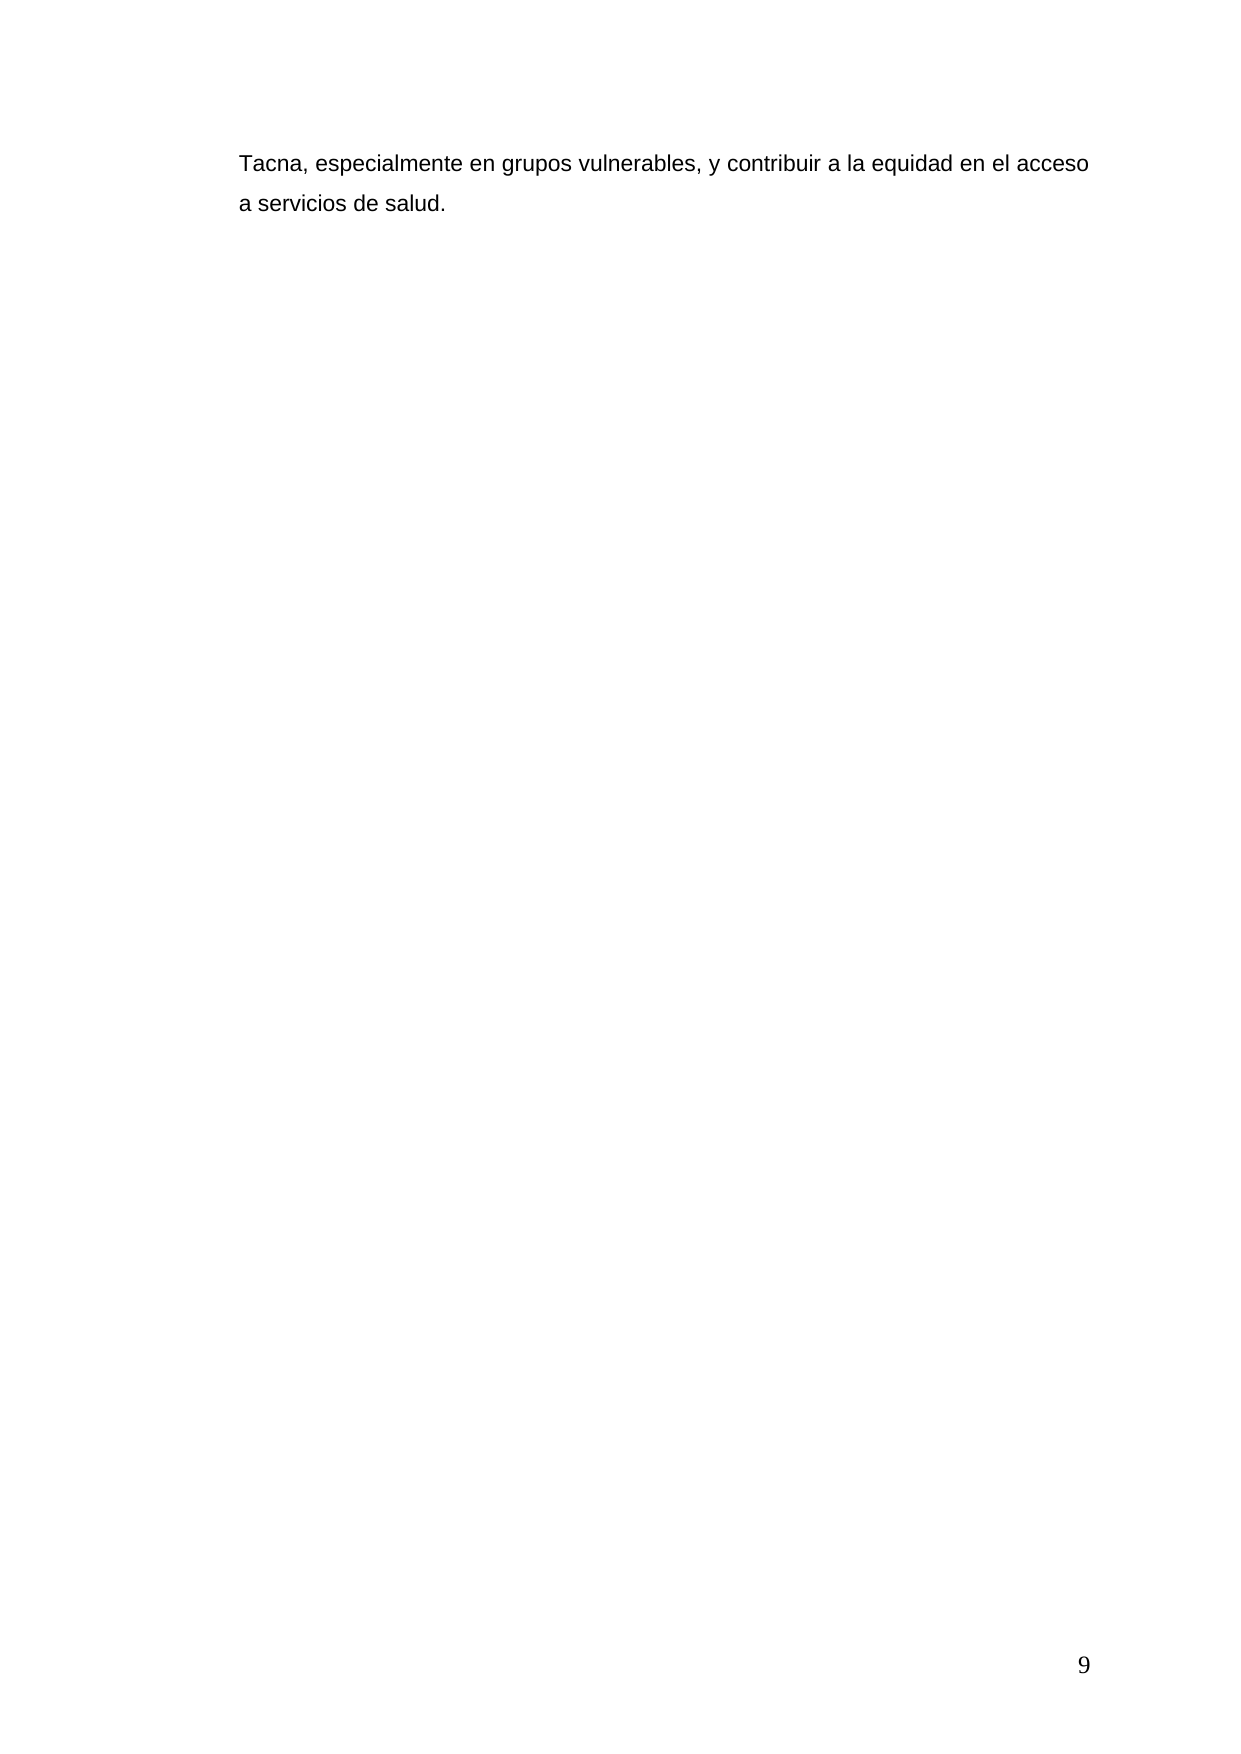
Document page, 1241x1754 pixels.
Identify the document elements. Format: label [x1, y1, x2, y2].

text [238, 150, 1090, 216]
